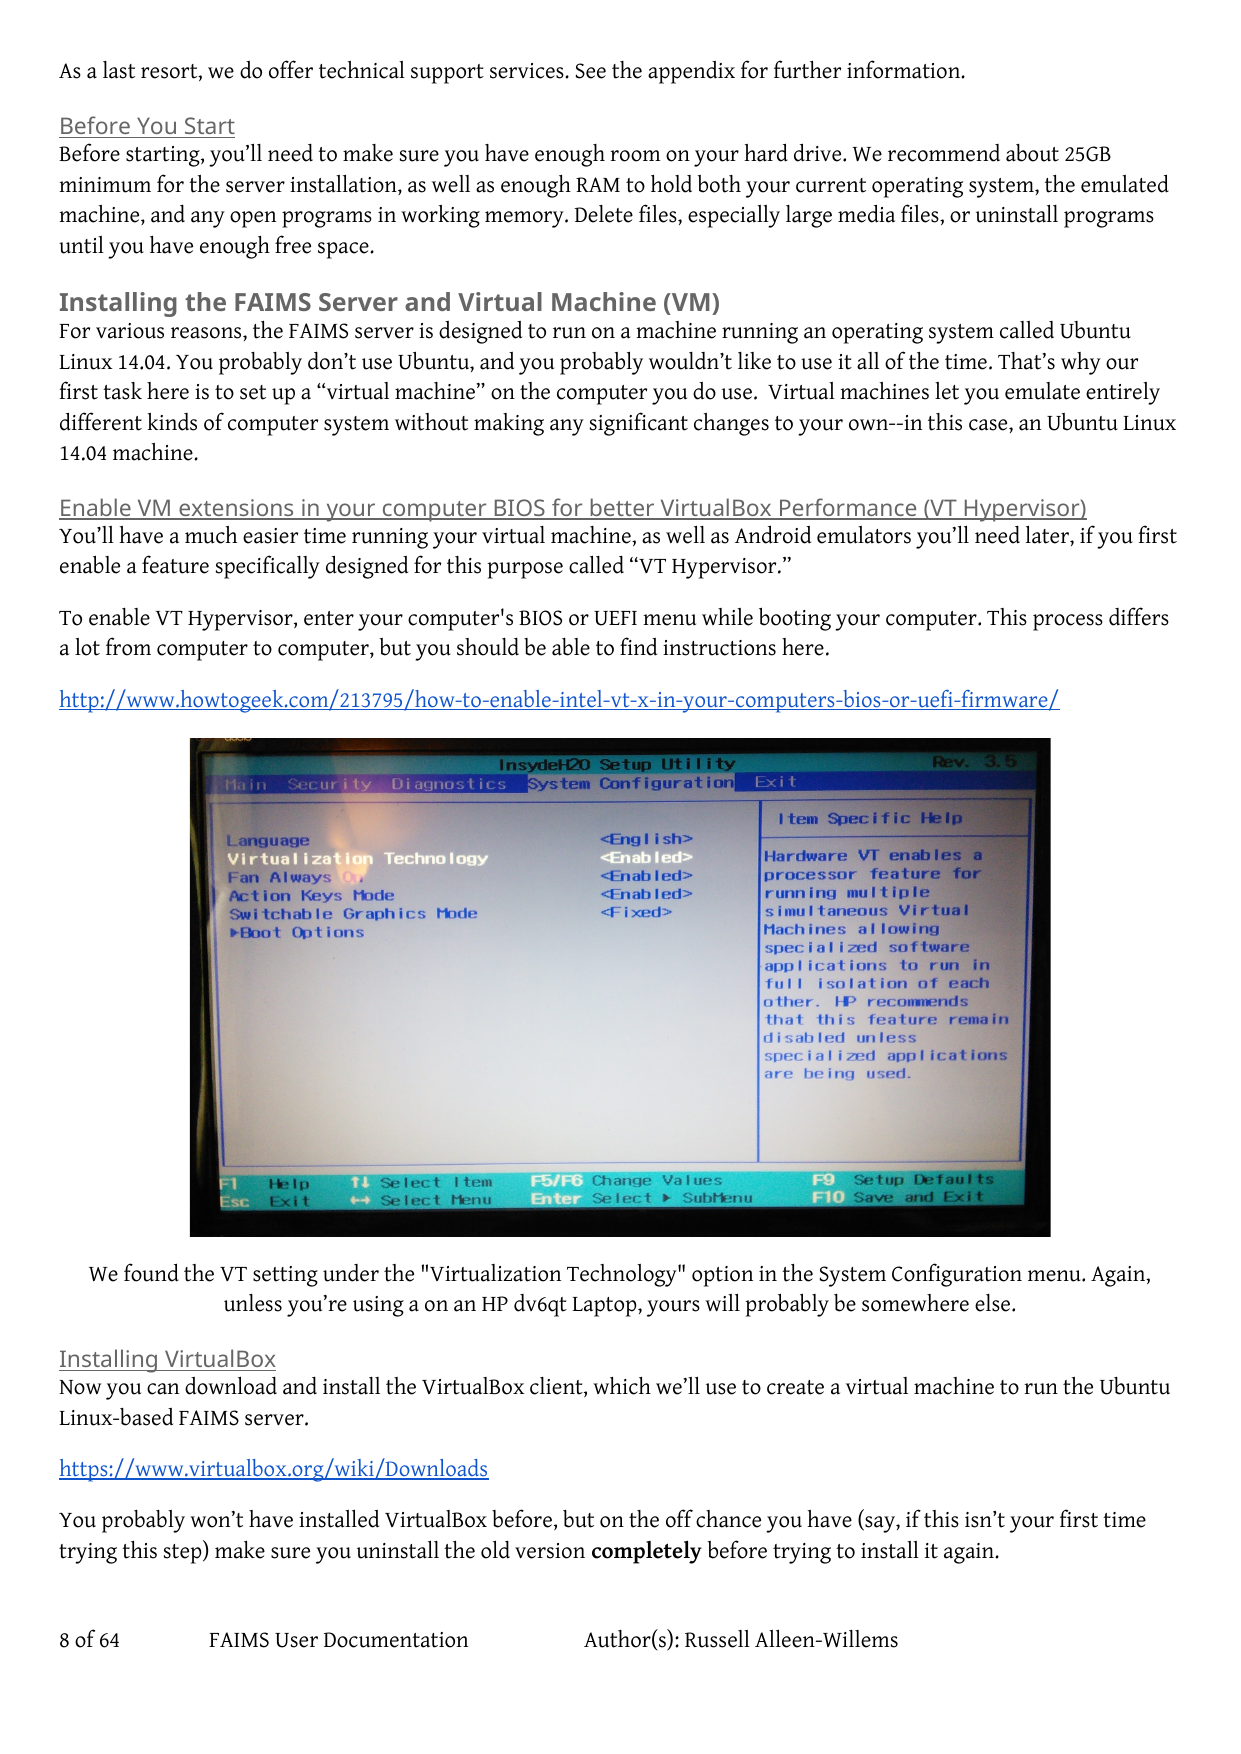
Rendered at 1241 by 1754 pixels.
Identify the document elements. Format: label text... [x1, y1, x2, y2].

subtitle Installing VirtualBox [59, 1343, 1181, 1374]
subtitle Enable VM extensions in your computer BIOS for better VirtualBox Performance (VT Hypervisor) [59, 492, 1181, 523]
text You probably won’t have installed VirtualBox before, but on the off chance you have (say, if this isn’t your first time trying this step) make sure you uninstall the old version completely before trying to install it again. [59, 1508, 1181, 1565]
picture [189, 738, 1051, 1237]
text You’ll have a much easier time running your virtual machine, as well as Android emulators you’ll need later, if you first enable a feature specifically designed for this purpose called “VT Hypervisor.” [59, 523, 1181, 580]
text Now you can download and install the VirtualBox client, which we’ll use to create a virtual machine to run the Ubuntu Linux-based FAIMS server. [59, 1374, 1181, 1431]
text As a last resort, we do offer technical support services. See the appendix for further information. [59, 59, 1181, 86]
text Before starting, you’ll need to make sure you have enough room on your hard drive. We recommend about 25GB minimum for the server installation, as well as enough RAM to hold both your current operating system, the emulated machine, and any open programs in working memory. Delete files, especially large media files, or uninstall programs until you have enough free space. [59, 142, 1181, 260]
subtitle Before You Start [59, 110, 1181, 142]
text http://www.howtogeek.com/213795/how-to-enable-intel-vt-x-in-your-computers-bios-or-uefi-firmware/ [59, 687, 1181, 713]
text To enable VT Hypervisor, enter your computer's BIOS or UEFI menu while booting your computer. This process differs a lot from computer to computer, but you should be able to find instructions here. [59, 605, 1181, 662]
text We found the VT setting under the "Virtualization Technology" option in the System Configuration menu. Again, unless you’re using a on an HP dv6qt Laptop, yours will probably be somewhere else. [59, 1261, 1181, 1318]
text https://www.virtualbox.org/wiki/Downloads [59, 1456, 1181, 1483]
text For various reasons, the FAIMS server is designed to run on a machine running an operating system called Ubuntu Linux 14.04. You probably don’t use Ubuntu, and you probably wouldn’t like to use it all of the time. That’s why our first task here is to set up a “virtual machine” on the computer you do use. Virtual machines let you emulate entirely different kinds of computer system without making any significant changes to your own--in this case, an Ubuntu Linux 14.04 machine. [59, 318, 1181, 467]
subtitle Installing the FAIMS Server and Virtual Machine (VM) [59, 284, 1181, 318]
